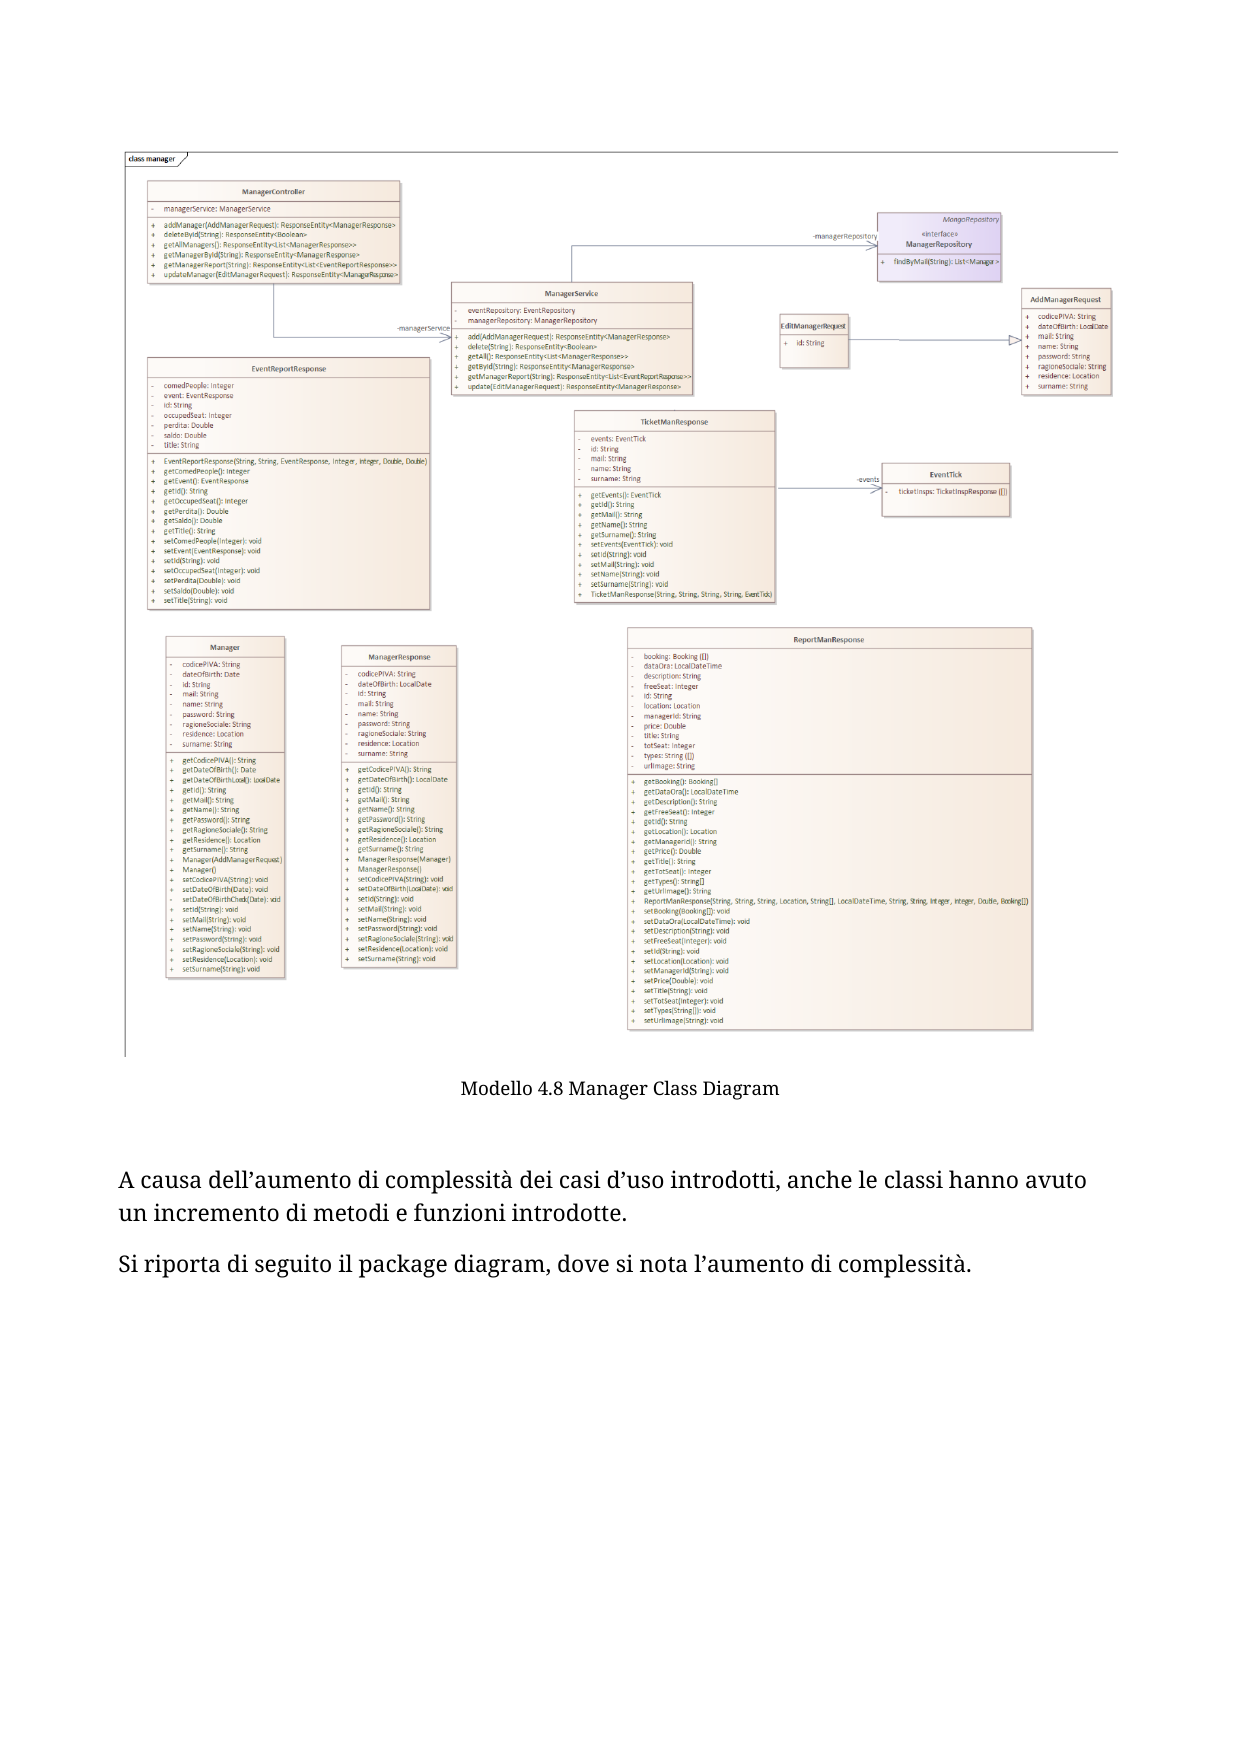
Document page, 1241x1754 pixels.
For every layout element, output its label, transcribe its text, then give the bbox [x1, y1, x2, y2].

text Si riporta di seguito il package diagram, dove si nota l’aumento di complessità. [118, 1248, 1122, 1279]
text A causa dell’aumento di complessità dei casi d’uso introdotti, anche le classi hanno avuto un incremento di metodi e funzioni introdotte. [118, 1163, 1122, 1228]
text Modello 4.8 Manager Class Diagram [118, 1075, 1122, 1101]
picture [122, 147, 1119, 1057]
